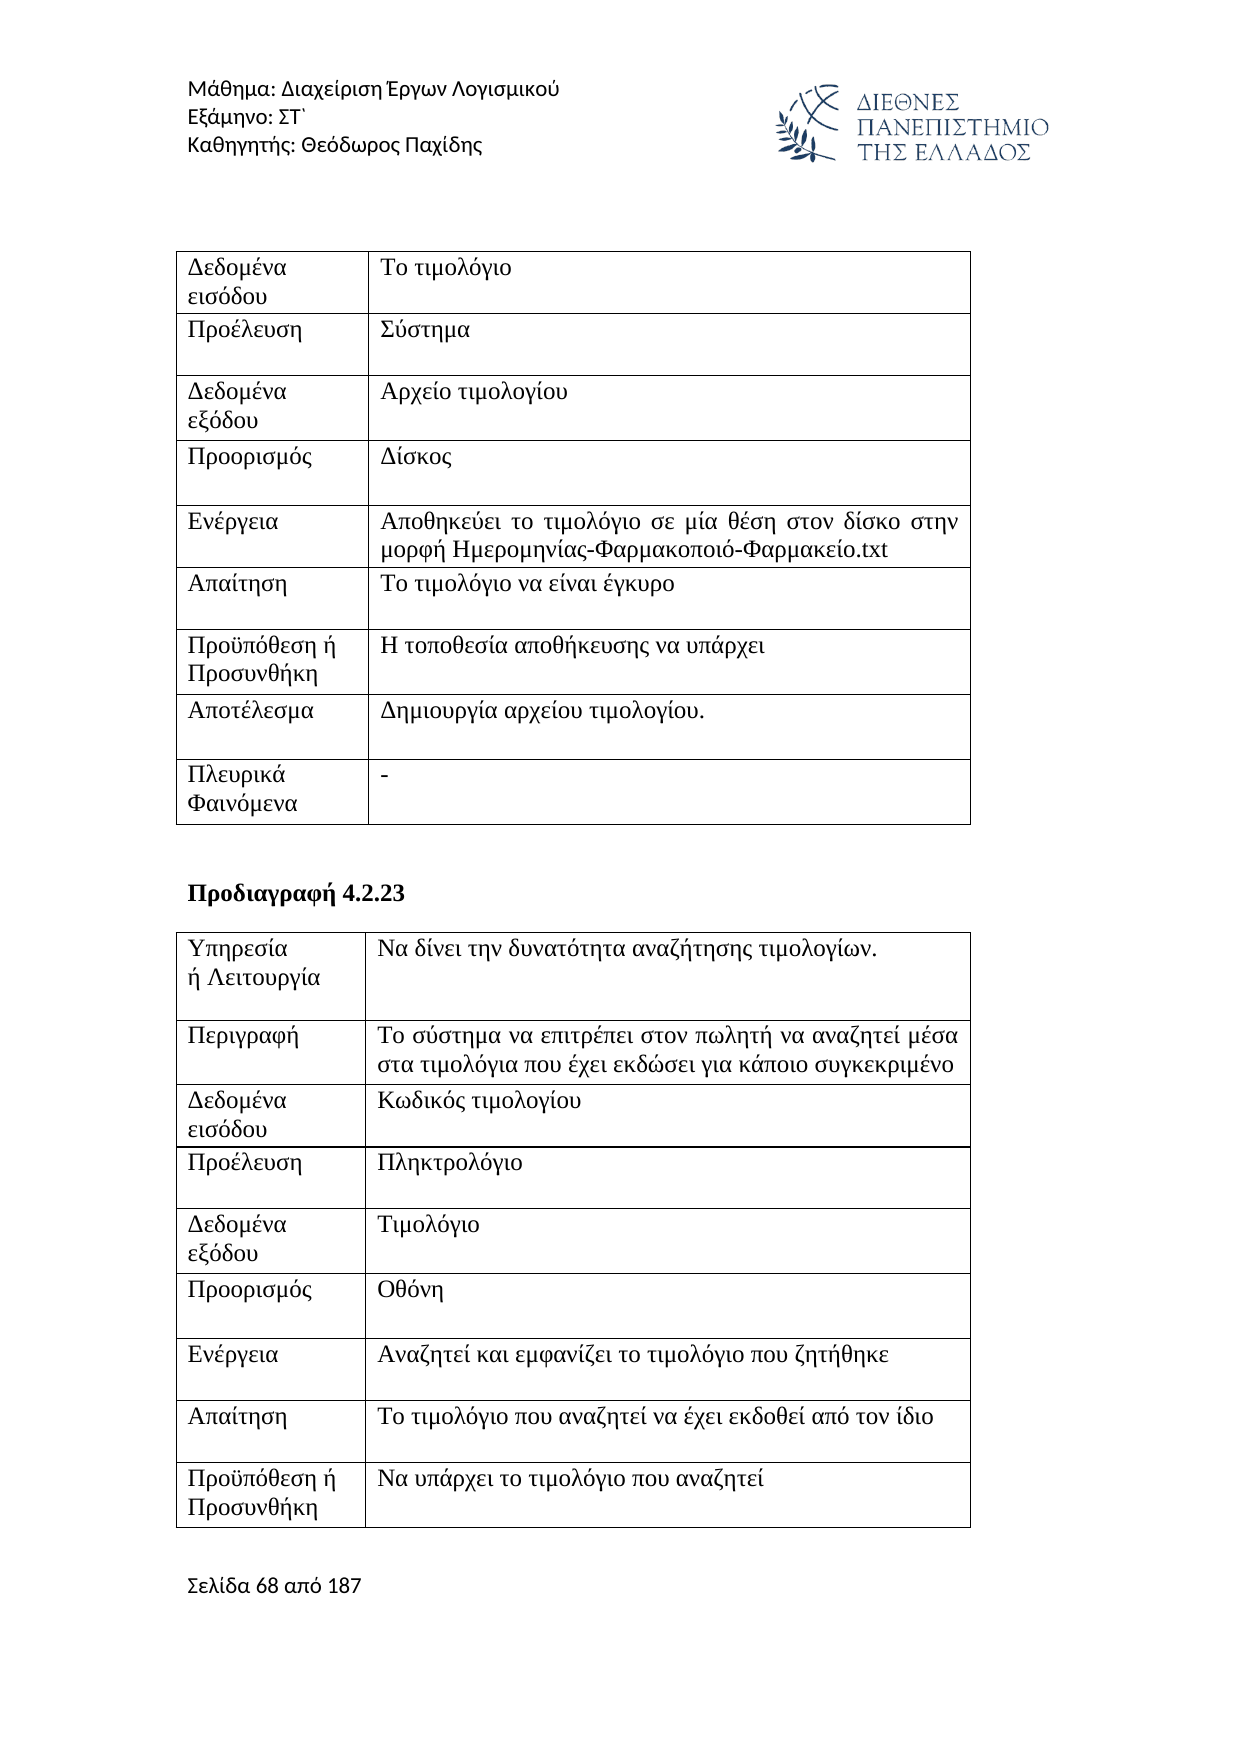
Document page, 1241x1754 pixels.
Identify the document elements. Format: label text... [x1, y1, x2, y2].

table_cell Η τοποθεσία αποθήκευσης να υπάρχει [369, 630, 970, 694]
table_cell Αποτέλεσμα [177, 695, 368, 758]
table_header Να δίνει την δυνατότητα αναζήτησης τιμολογίων. [366, 933, 970, 1019]
table_cell Κωδικός τιμολογίου [366, 1085, 970, 1146]
table_cell Αποθηκεύει το τιμολόγιο σε μία θέση στον δίσκο στην μορφή Ημερομηνίας-Φαρμακοποιό-Φαρμακείο.txt [369, 506, 970, 567]
table_cell Δεδομένα εισόδου [177, 1085, 365, 1146]
picture [752, 73, 1073, 174]
table_cell Πλευρικά Φαινόμενα [177, 760, 368, 823]
table_cell Αναζητεί και εμφανίζει το τιμολόγιο που ζητήθηκε [366, 1339, 970, 1400]
table_cell Απαίτηση [177, 1401, 365, 1462]
table_cell Δεδομένα εισόδου [177, 252, 368, 313]
table_cell Το τιμολόγιο που αναζητεί να έχει εκδοθεί από τον ίδιο [366, 1401, 970, 1462]
table_cell Δεδομένα εξόδου [177, 376, 368, 440]
text Προδιαγραφή 4.2.23 [187, 878, 1053, 907]
table_cell Ενέργεια [177, 1339, 365, 1400]
table_cell Πληκτρολόγιο [366, 1148, 970, 1208]
table_cell Το τιμολόγιο να είναι έγκυρο [369, 568, 970, 629]
table_cell Περιγραφή [177, 1021, 365, 1084]
table_cell Απαίτηση [177, 568, 368, 629]
table_cell Προορισμός [177, 441, 368, 505]
table_cell Δίσκος [369, 441, 970, 505]
table_cell Να υπάρχει το τιμολόγιο που αναζητεί [366, 1463, 970, 1527]
table_cell Προέλευση [177, 1148, 365, 1208]
table_cell Αρχείο τιμολογίου [369, 376, 970, 440]
table_header Υπηρεσία ή Λειτουργία [177, 933, 365, 1019]
table_cell - [369, 760, 970, 823]
table_cell Οθόνη [366, 1274, 970, 1338]
table_cell Δημιουργία αρχείου τιμολογίου. [369, 695, 970, 758]
table_cell Το σύστημα να επιτρέπει στον πωλητή να αναζητεί μέσα στα τιμολόγια που έχει εκδώσει για κάποιο συγκεκριμένο [366, 1021, 970, 1084]
table_cell Προέλευση [177, 314, 368, 375]
table_cell Το τιμολόγιο [369, 252, 970, 313]
table_cell Ενέργεια [177, 506, 368, 567]
table_cell Σύστημα [369, 314, 970, 375]
table_cell Προϋπόθεση ή Προσυνθήκη [177, 630, 368, 694]
table_cell Προϋπόθεση ή Προσυνθήκη [177, 1463, 365, 1527]
table_cell Τιμολόγιο [366, 1209, 970, 1273]
table_cell Προορισμός [177, 1274, 365, 1338]
table_cell Δεδομένα εξόδου [177, 1209, 365, 1273]
